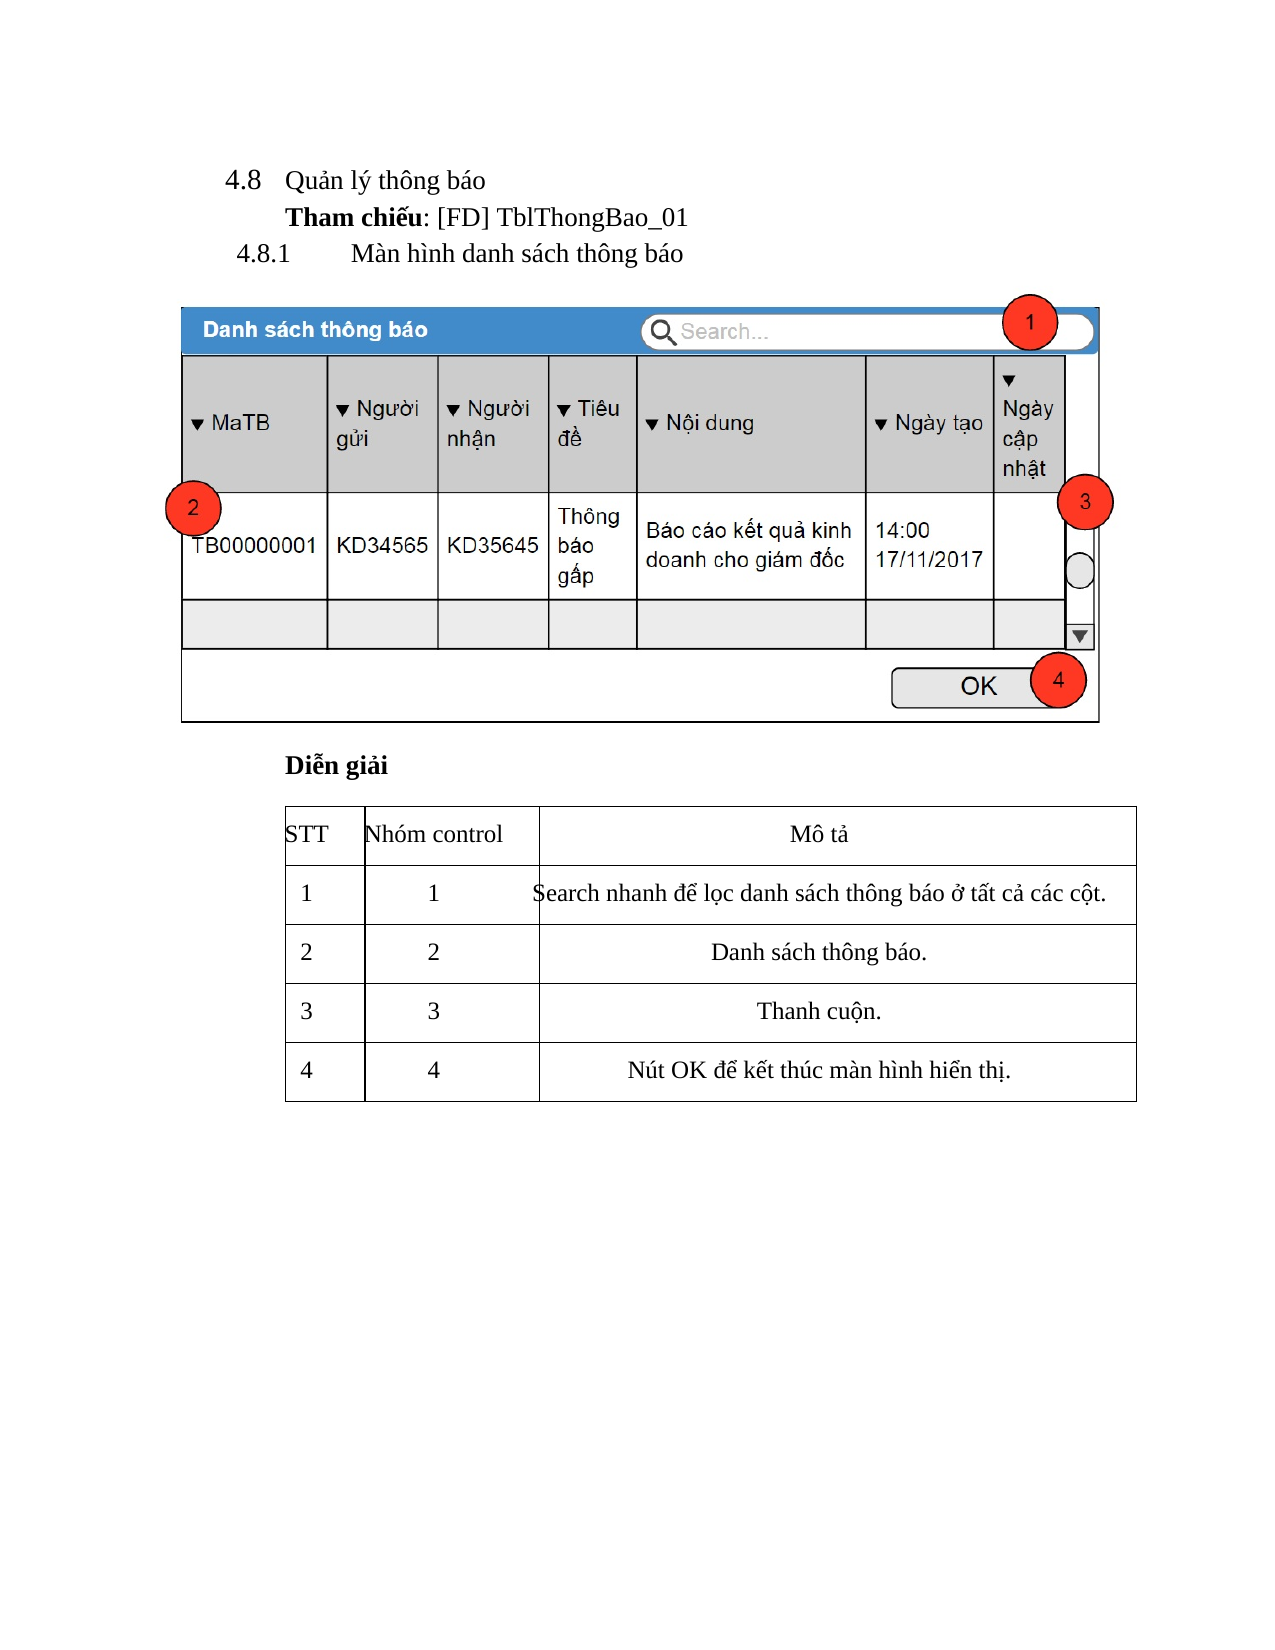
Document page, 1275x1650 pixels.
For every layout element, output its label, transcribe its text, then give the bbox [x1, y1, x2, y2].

table_header Mô tả [540, 807, 1136, 864]
table_header Nhóm control [366, 807, 539, 864]
list Tham chiếu: [FD] TblThongBao_01 [285, 201, 1125, 232]
picture [150, 272, 1125, 745]
table_cell Nút OK để kết thúc màn hình hiển thị. [540, 1043, 1136, 1101]
table_cell Danh sách thông báo. [540, 925, 1136, 983]
table_cell Thanh cuộn. [540, 984, 1136, 1042]
list Màn hình danh sách thông báo [291, 237, 1125, 268]
table_cell 1 [286, 866, 364, 924]
table_cell 1 [366, 866, 539, 924]
table_cell Search nhanh để lọc danh sách thông báo ở tất cả các cột. [540, 866, 1136, 924]
list Quản lý thông báo [225, 162, 1125, 196]
table_cell 2 [286, 925, 364, 983]
table_cell 3 [286, 984, 364, 1042]
table_cell 4 [366, 1043, 539, 1101]
list Diễn giải [285, 749, 1125, 780]
table_cell 4 [286, 1043, 364, 1101]
table_cell 3 [366, 984, 539, 1042]
table_cell 2 [366, 925, 539, 983]
table_header STT [286, 807, 364, 864]
